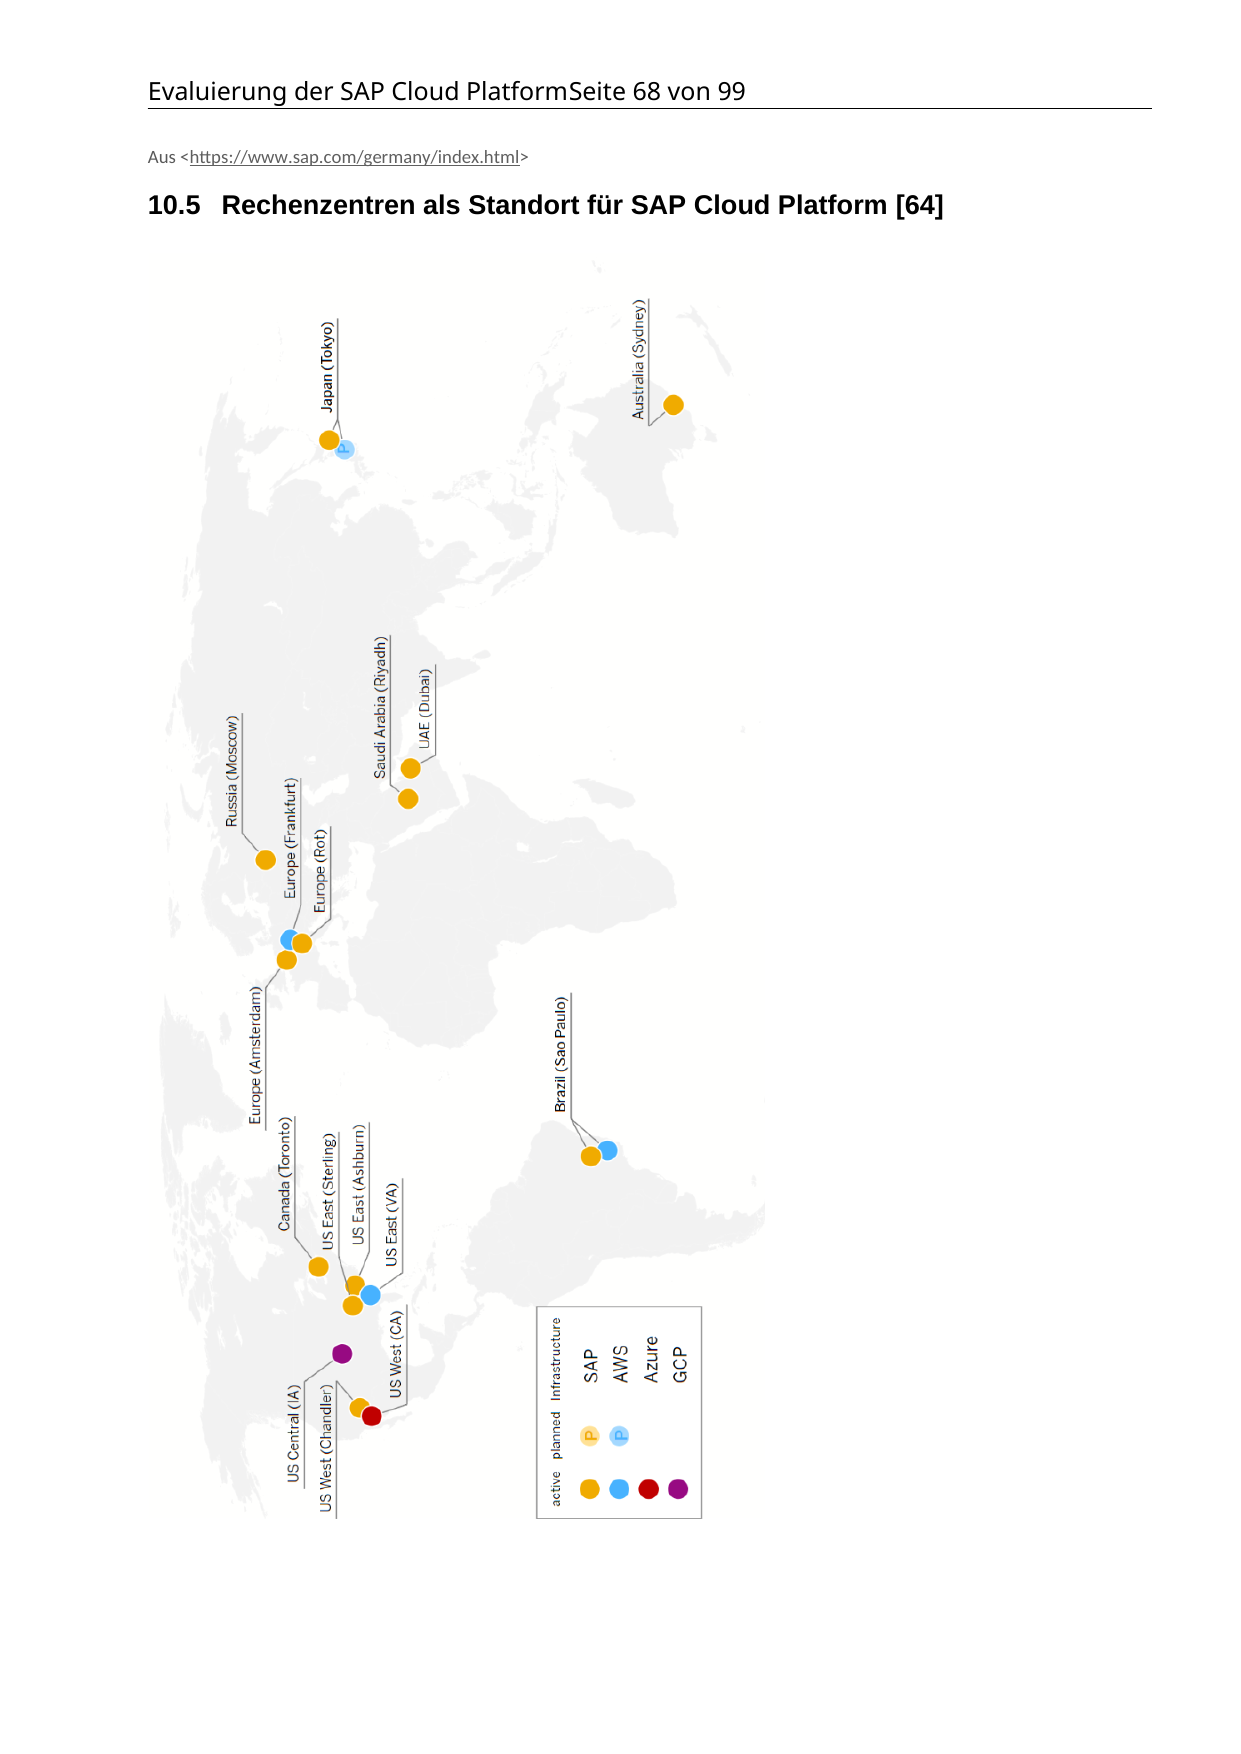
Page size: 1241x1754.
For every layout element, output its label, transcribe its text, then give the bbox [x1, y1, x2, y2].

subtitle Rechenzentren als Standort für SAP Cloud Platform [148, 189, 1152, 220]
picture [149, 254, 765, 1598]
text Aus <https://www.sap.com/germany/index.html> [148, 145, 1152, 168]
